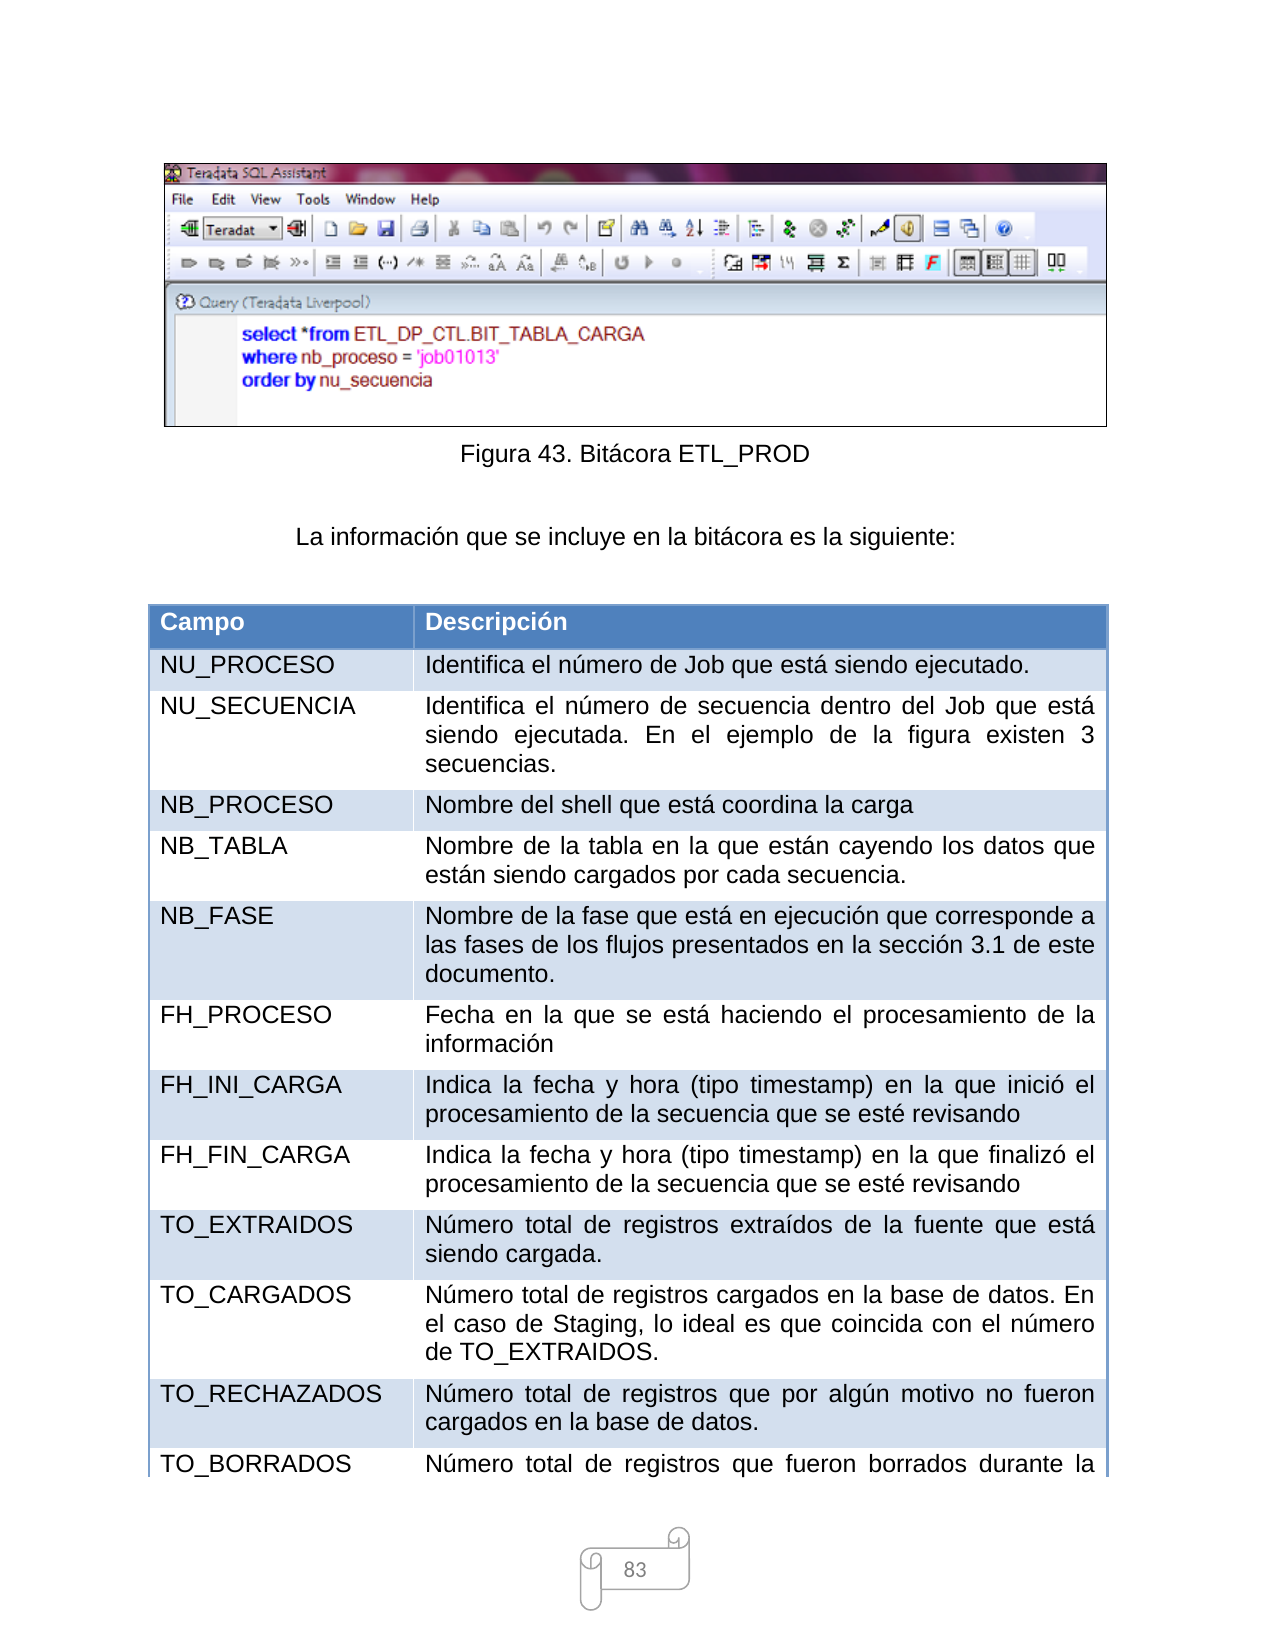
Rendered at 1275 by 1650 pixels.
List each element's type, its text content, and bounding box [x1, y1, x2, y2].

table_cell Número total de registros extraídos de la fuente que está siendo cargada. [414, 1210, 1106, 1280]
table_cell Nombre del shell que está coordina la carga [414, 790, 1106, 831]
table_cell Número total de registros cargados en la base de datos. En el caso de Staging, lo ideal es que coincida con el número de TO_EXTRAIDOS. [414, 1280, 1106, 1378]
table_cell FH_INI_CARGA [150, 1070, 413, 1140]
table_cell Indica la fecha y hora (tipo timestamp) en la que inició el procesamiento de la secuencia que se esté revisando [414, 1070, 1106, 1140]
text La información que se incluye en la bitácora es la siguiente: [148, 522, 1122, 551]
table_cell NB_PROCESO [150, 790, 413, 831]
table_cell NU_PROCESO [150, 650, 413, 691]
table_cell TO_CARGADOS [150, 1280, 413, 1378]
table_cell NU_SECUENCIA [150, 691, 413, 790]
table_cell Nombre de la tabla en la que están cayendo los datos que están siendo cargados por cada secuencia. [414, 831, 1106, 901]
table_cell Fecha en la que se está haciendo el procesamiento de la información [414, 1000, 1106, 1070]
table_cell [414, 1449, 1106, 1477]
table_cell FH_FIN_CARGA [150, 1140, 413, 1210]
text Figura 43. Bitácora ETL_PROD [148, 439, 1122, 468]
table_header Campo [150, 606, 413, 648]
table_cell TO_RECHAZADOS [150, 1379, 413, 1448]
table_cell TO_EXTRAIDOS [150, 1210, 413, 1280]
table_cell Nombre de la fase que está en ejecución que corresponde a las fases de los flujos presentados en la sección 3.1 de este documento. [414, 901, 1106, 1000]
table_cell Indica la fecha y hora (tipo timestamp) en la que finalizó el procesamiento de la secuencia que se esté revisando [414, 1140, 1106, 1210]
table_cell Identifica el número de secuencia dentro del Job que está siendo ejecutada. En el ejemplo de la figura existen 3 secuencias. [414, 691, 1106, 790]
table_cell TO_BORRADOS [150, 1449, 413, 1477]
table_header Descripción [415, 606, 1106, 648]
table_cell NB_TABLA [150, 831, 413, 901]
table_cell FH_PROCESO [150, 1000, 413, 1070]
table_cell Número total de registros que por algún motivo no fueron cargados en la base de datos. [414, 1379, 1106, 1448]
table_cell NB_FASE [150, 901, 413, 1000]
table_cell Identifica el número de Job que está siendo ejecutado. [414, 650, 1106, 691]
picture [165, 164, 1106, 426]
